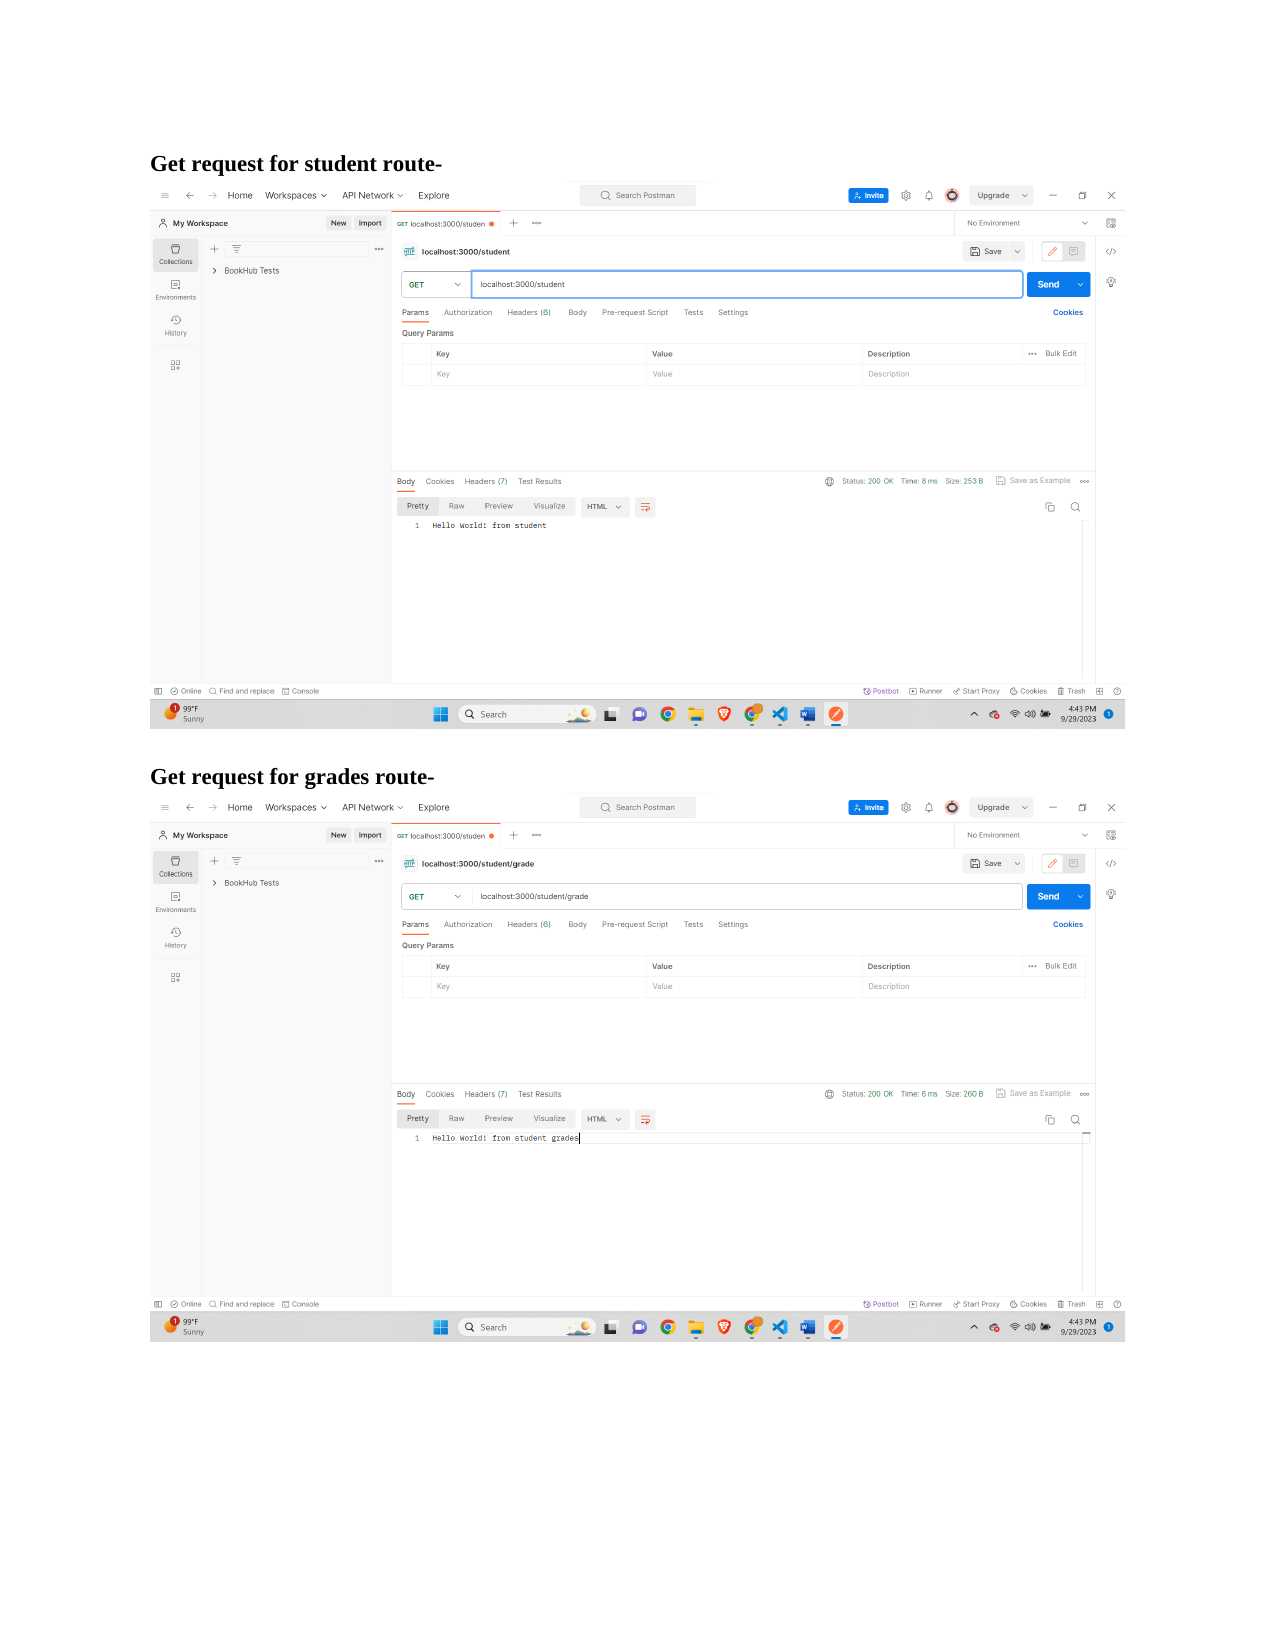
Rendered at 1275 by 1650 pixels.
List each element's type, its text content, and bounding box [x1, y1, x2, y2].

text Get request for grades route- [150, 763, 1125, 789]
picture [150, 180, 1125, 729]
picture [150, 792, 1125, 1342]
text Get request for student route- [150, 150, 1125, 176]
